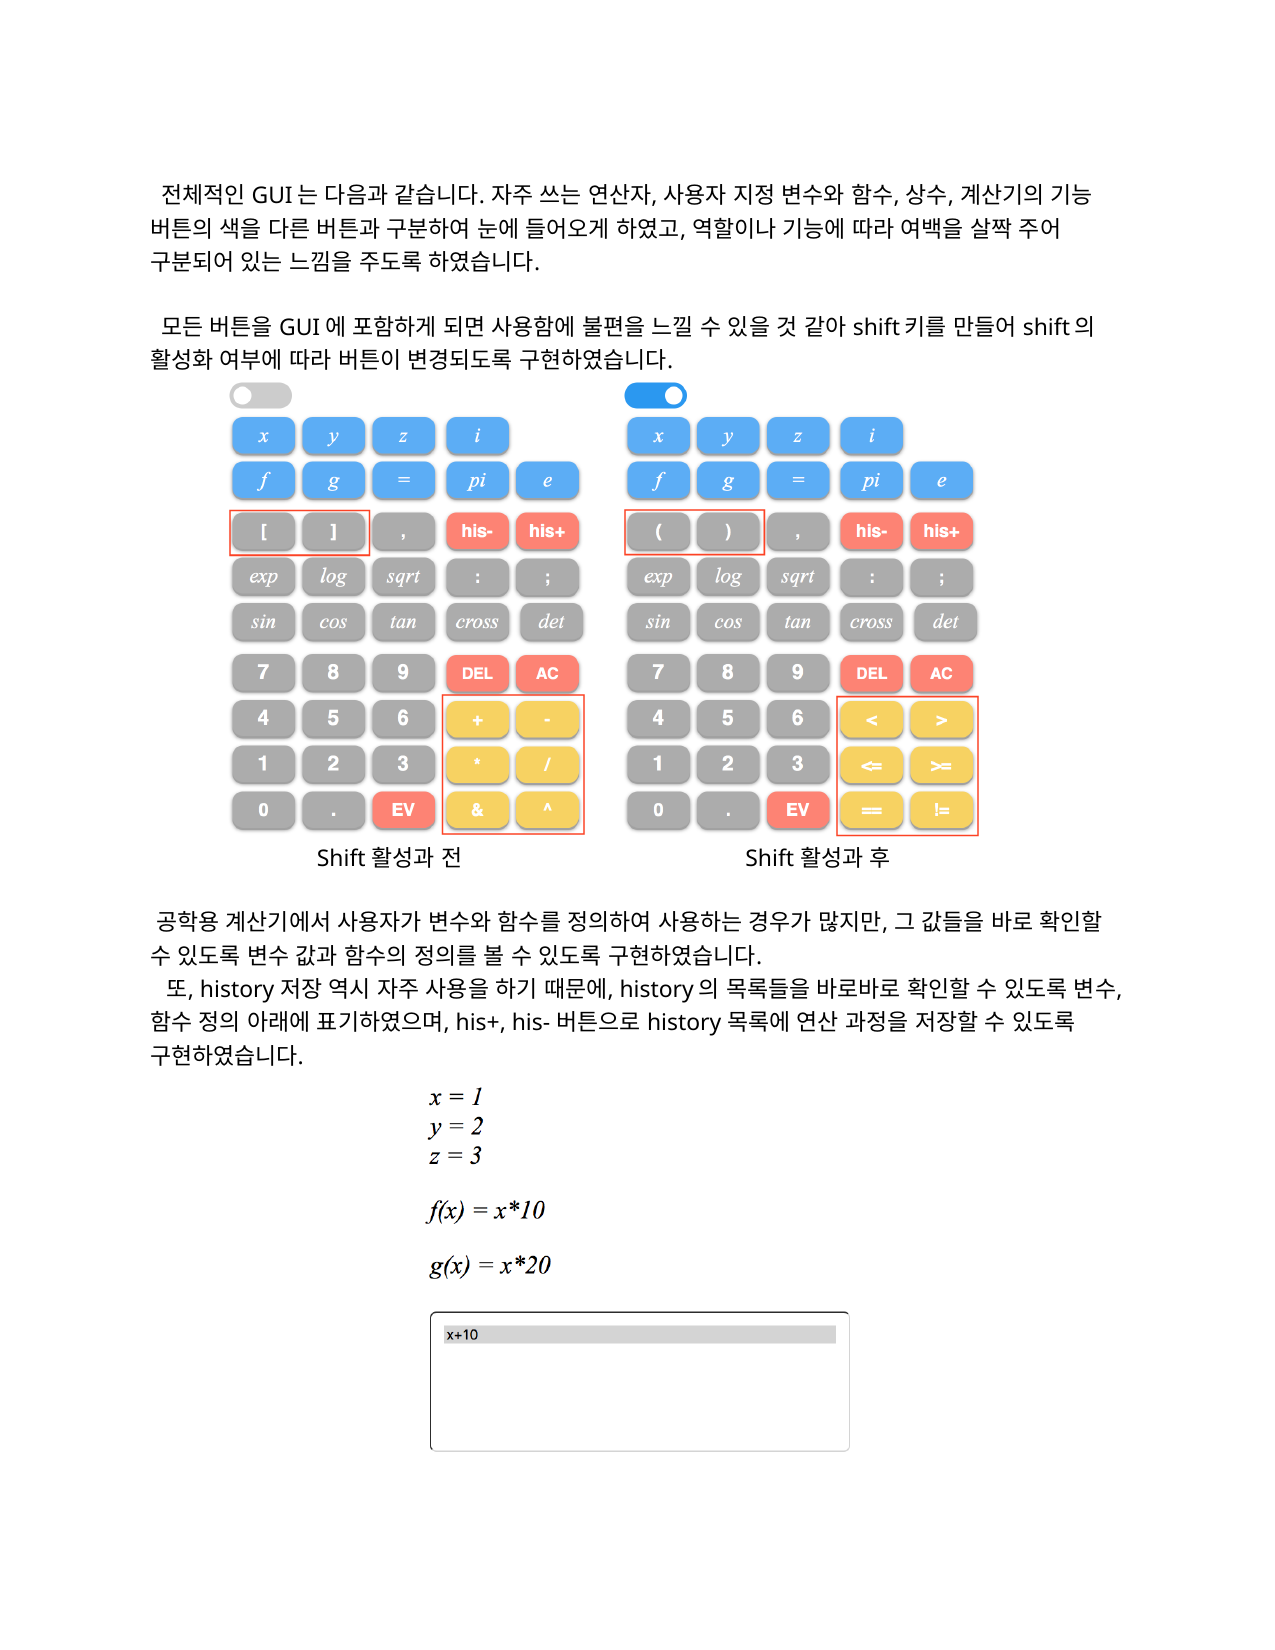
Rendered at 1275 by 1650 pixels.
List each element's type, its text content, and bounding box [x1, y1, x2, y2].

picture [225, 375, 591, 840]
text 또, history 저장 역시 자주 사용을 하기 때문에, history의 목록들을 바로바로 확인할 수 있도록 변수, 함수 정의 아래에 표기하였으며, his+, his- 버튼으로 history 목록에 연산 과정을 저장할 수 있도록 구현하였습니다. [150, 971, 1125, 1071]
text Shift 활성과 전 Shift 활성과 후 [150, 840, 1125, 873]
text 공학용 계산기에서 사용자가 변수와 함수를 정의하여 사용하는 경우가 많지만, 그 값들을 바로 확인할 수 있도록 변수 값과 함수의 정의를 볼 수 있도록 구현하였습니다. [150, 904, 1125, 971]
text 전체적인 GUI는 다음과 같습니다. 자주 쓰는 연산자, 사용자 지정 변수와 함수, 상수, 계산기의 기능 버튼의 색을 다른 버튼과 구분하여 눈에 들어오게 하였고, 역할이나 기능에 따라 여백을 살짝 주어 구분되어 있는 느낌을 주도록 하였습니다. [150, 177, 1125, 277]
picture [408, 1071, 878, 1463]
text 모든 버튼을 GUI에 포함하게 되면 사용함에 불편을 느낄 수 있을 것 같아 shift키를 만들어 shift의 활성화 여부에 따라 버튼이 변경되도록 구현하였습니다. [150, 308, 1125, 375]
picture [620, 375, 985, 840]
